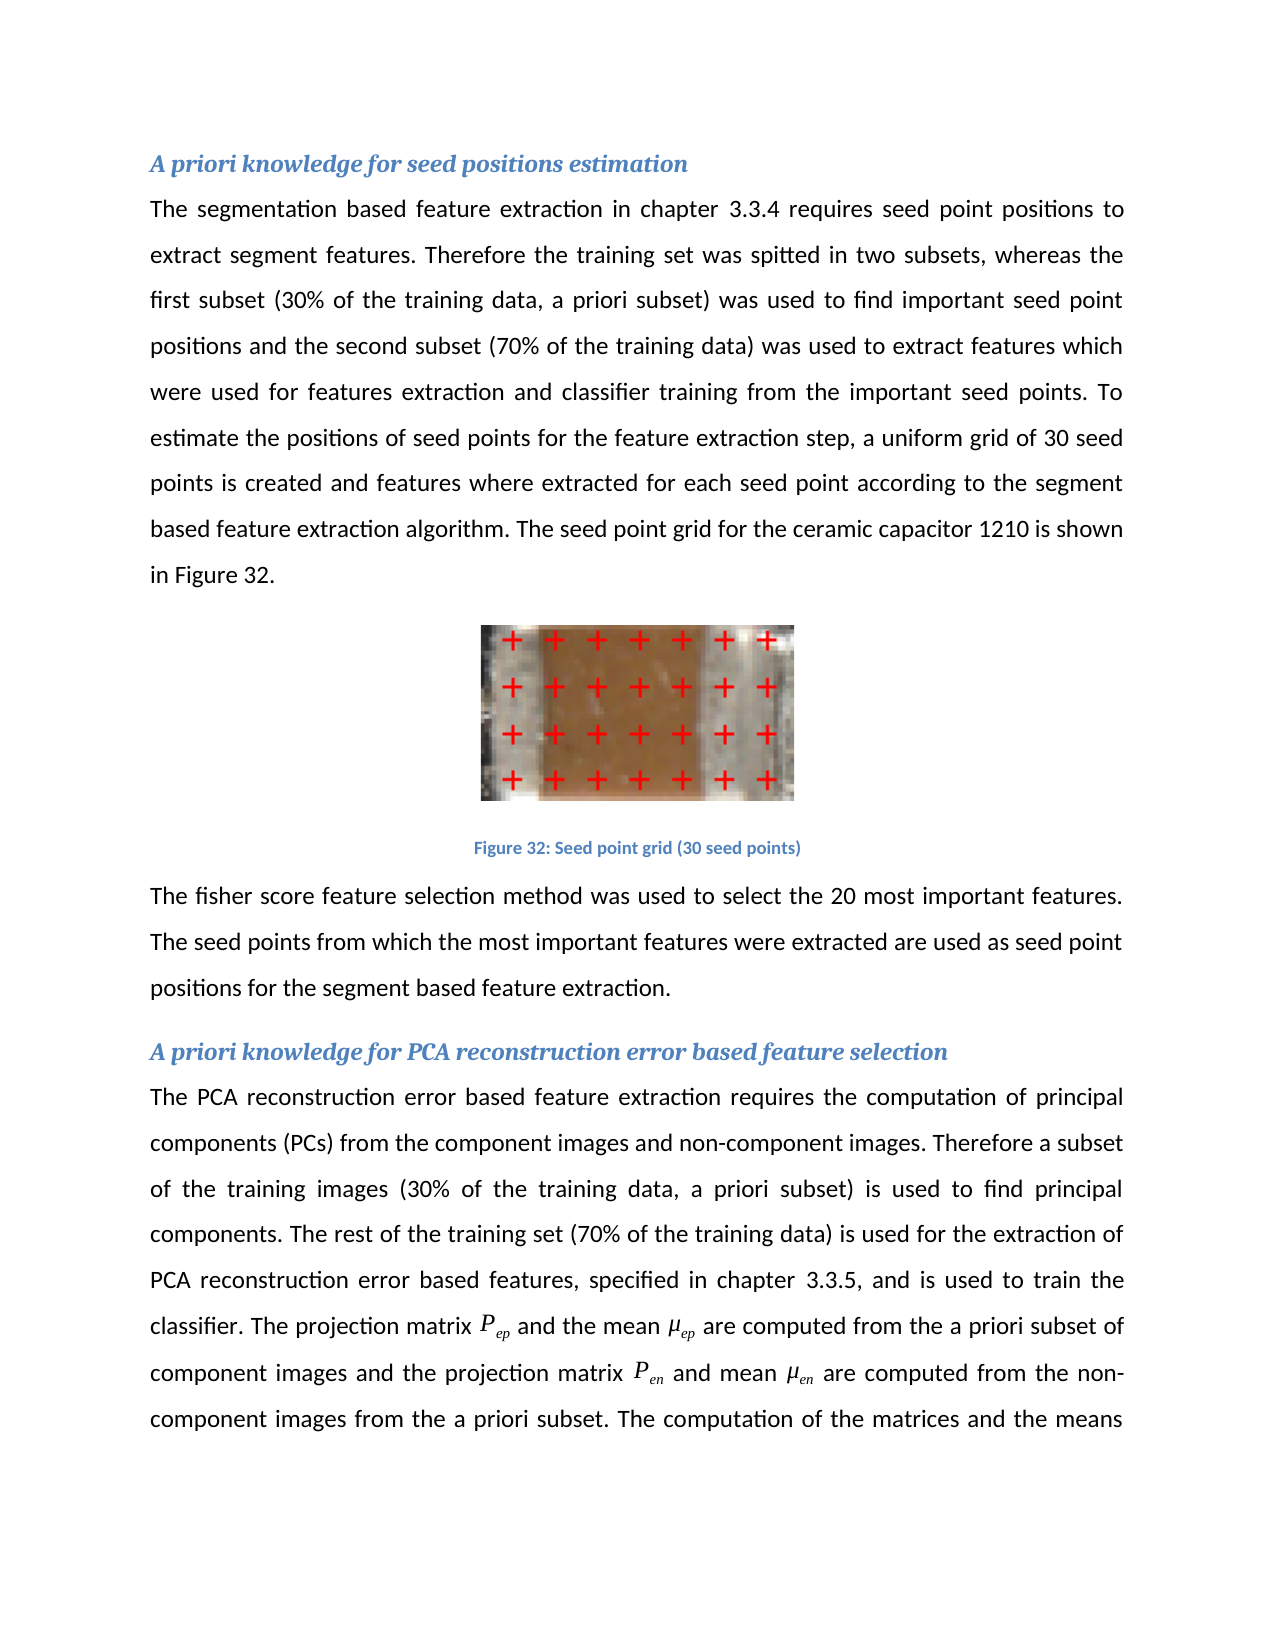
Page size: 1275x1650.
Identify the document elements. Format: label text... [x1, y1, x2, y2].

text The segmentation based feature extraction in chapter 3.3.4 requires seed point positions to extract segment features. Therefore the training set was spitted in two subsets, whereas the first subset (30% of the training data, a priori subset) was used to find important seed point positions and the second subset (70% of the training data) was used to extract features which were used for features extraction and classifier training from the important seed points. To estimate the positions of seed points for the feature extraction step, a uniform grid of 30 seed points is created and features where extracted for each seed point according to the segment based feature extraction algorithm. The seed point grid for the ceramic capacitor 1210 is shown in Figure 32. [150, 193, 1125, 589]
picture [480, 625, 795, 801]
subtitle A priori knowledge for PCA reconstruction error based feature selection [150, 1038, 1125, 1067]
subtitle A priori knowledge for seed positions estimation [150, 150, 1125, 179]
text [150, 1081, 1125, 1434]
text The fisher score feature selection method was used to select the 20 most important features. The seed points from which the most important features were extracted are used as seed point positions for the segment based feature extraction. [150, 880, 1125, 1002]
